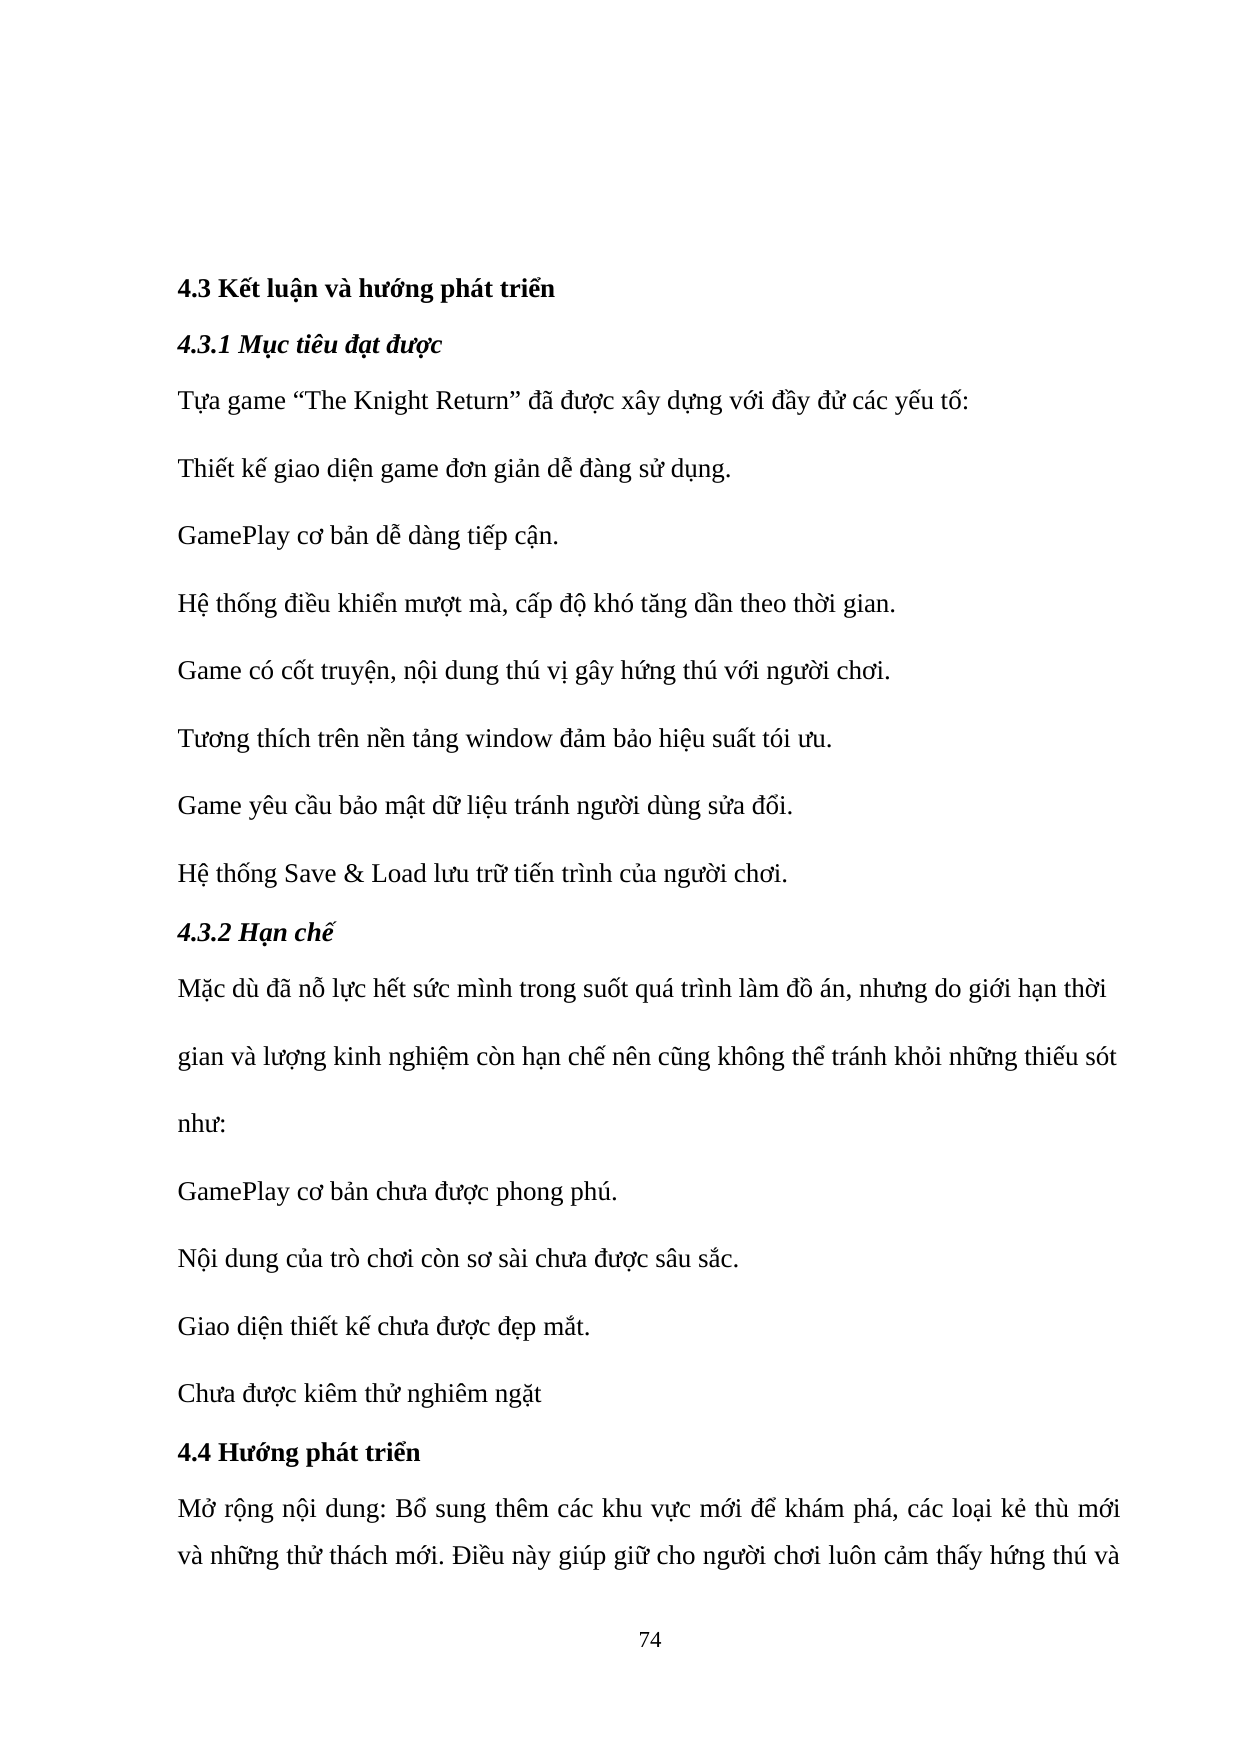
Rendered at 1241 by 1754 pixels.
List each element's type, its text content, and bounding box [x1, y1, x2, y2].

subtitle 4.3 Kết luận và hướng phát triển [177, 272, 1122, 303]
subtitle 4.4 Hướng phát triển [177, 1436, 1122, 1467]
text Hệ thống Save & Load lưu trữ tiến trình của người chơi. [177, 857, 1122, 888]
text Tương thích trên nền tảng window đảm bảo hiệu suất tói ưu. [177, 722, 1122, 753]
text Giao diện thiết kế chưa được đẹp mắt. [177, 1309, 1122, 1341]
text GamePlay cơ bản dễ dàng tiếp cận. [177, 519, 1122, 550]
text Tựa game “The Knight Return” đã được xây dựng với đầy đử các yếu tố: [177, 384, 1122, 415]
text Mặc dù đã nỗ lực hết sức mình trong suốt quá trình làm đồ án, nhưng do giới hạn thời [177, 972, 1122, 1003]
text Game yêu cầu bảo mật dữ liệu tránh người dùng sửa đổi. [177, 789, 1122, 820]
text GamePlay cơ bản chưa được phong phú. [177, 1174, 1122, 1206]
subtitle 4.3.1 Mục tiêu đạt được [177, 328, 1122, 359]
text Game có cốt truyện, nội dung thú vị gây hứng thú với người chơi. [177, 654, 1122, 685]
text Hệ thống điều khiển mượt mà, cấp độ khó tăng dần theo thời gian. [177, 587, 1122, 618]
text Thiết kế giao diện game đơn giản dễ đàng sử dụng. [177, 452, 1122, 483]
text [177, 1492, 1122, 1570]
text Nội dung của trò chơi còn sơ sài chưa được sâu sắc. [177, 1242, 1122, 1273]
text như: [177, 1107, 1122, 1138]
text gian và lượng kinh nghiệm còn hạn chế nên cũng không thể tránh khỏi những thiếu sót [177, 1039, 1122, 1071]
text Chưa được kiêm thử nghiêm ngặt [177, 1377, 1122, 1408]
subtitle 4.3.2 Hạn chế [177, 916, 1122, 947]
